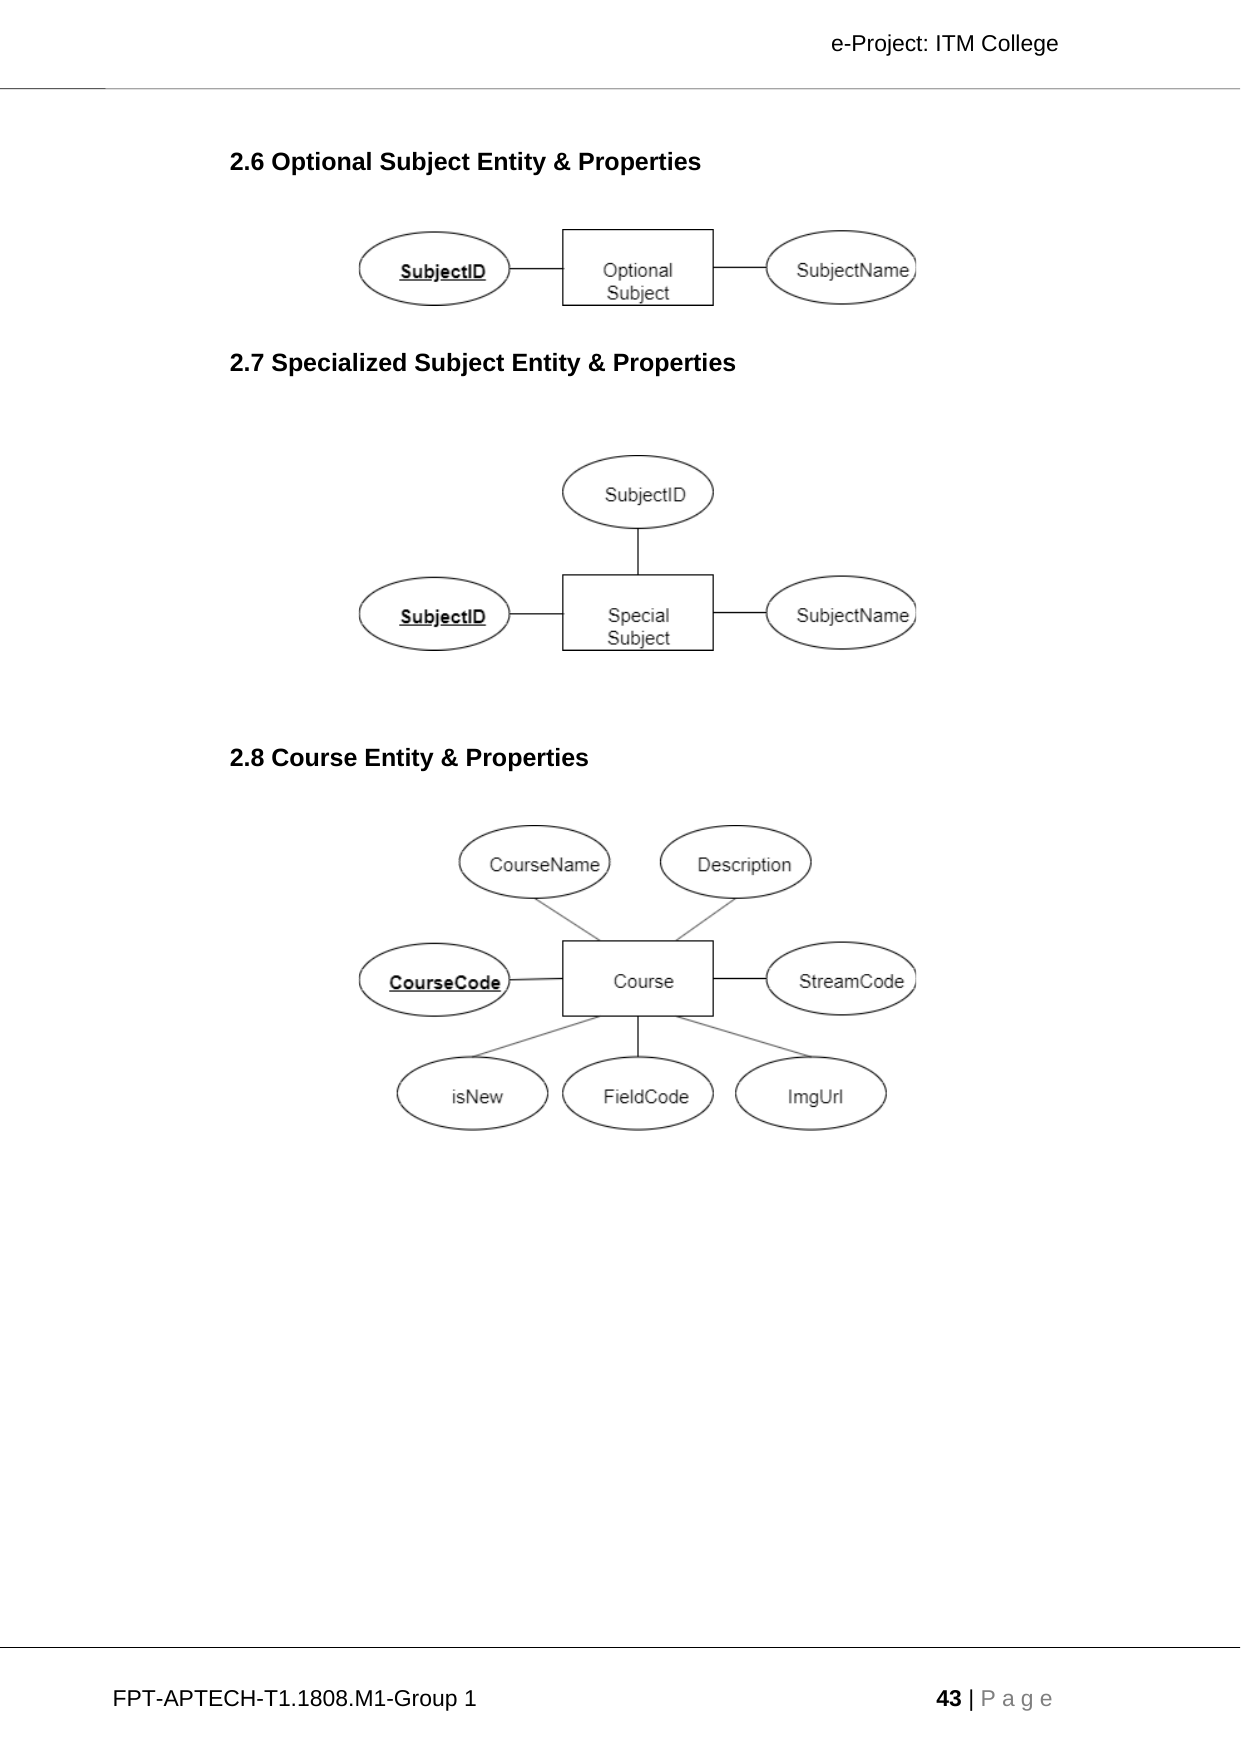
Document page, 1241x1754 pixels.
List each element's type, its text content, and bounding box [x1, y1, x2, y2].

text 2.8 Course Entity & Properties [112, 742, 1162, 771]
picture [358, 455, 917, 651]
text 2.7 Specialized Subject Entity & Properties [171, 348, 1162, 376]
text 2.6 Optional Subject Entity & Properties [112, 147, 1162, 176]
picture [358, 825, 917, 1131]
picture [358, 229, 917, 306]
